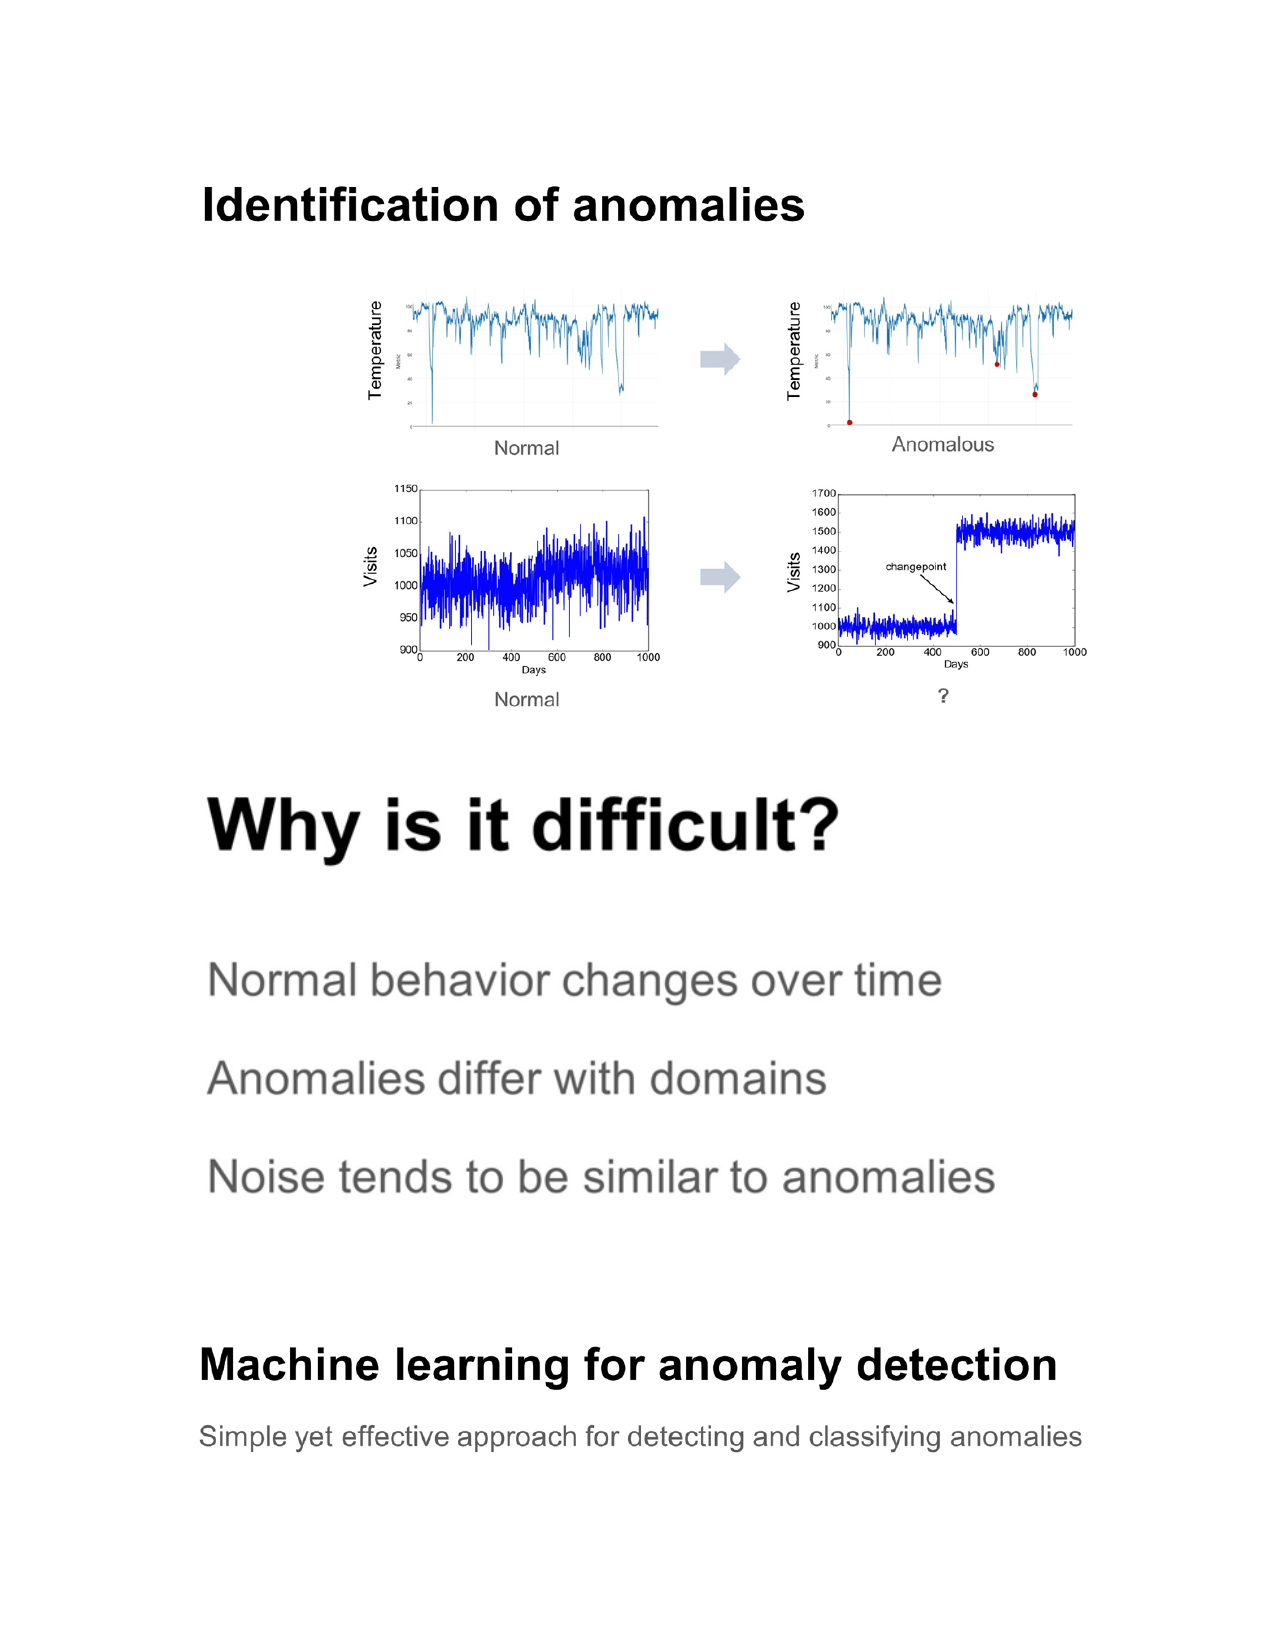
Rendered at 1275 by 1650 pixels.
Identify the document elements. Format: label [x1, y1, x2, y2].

picture [150, 150, 1125, 728]
picture [150, 752, 1125, 1255]
picture [150, 1279, 1125, 1486]
